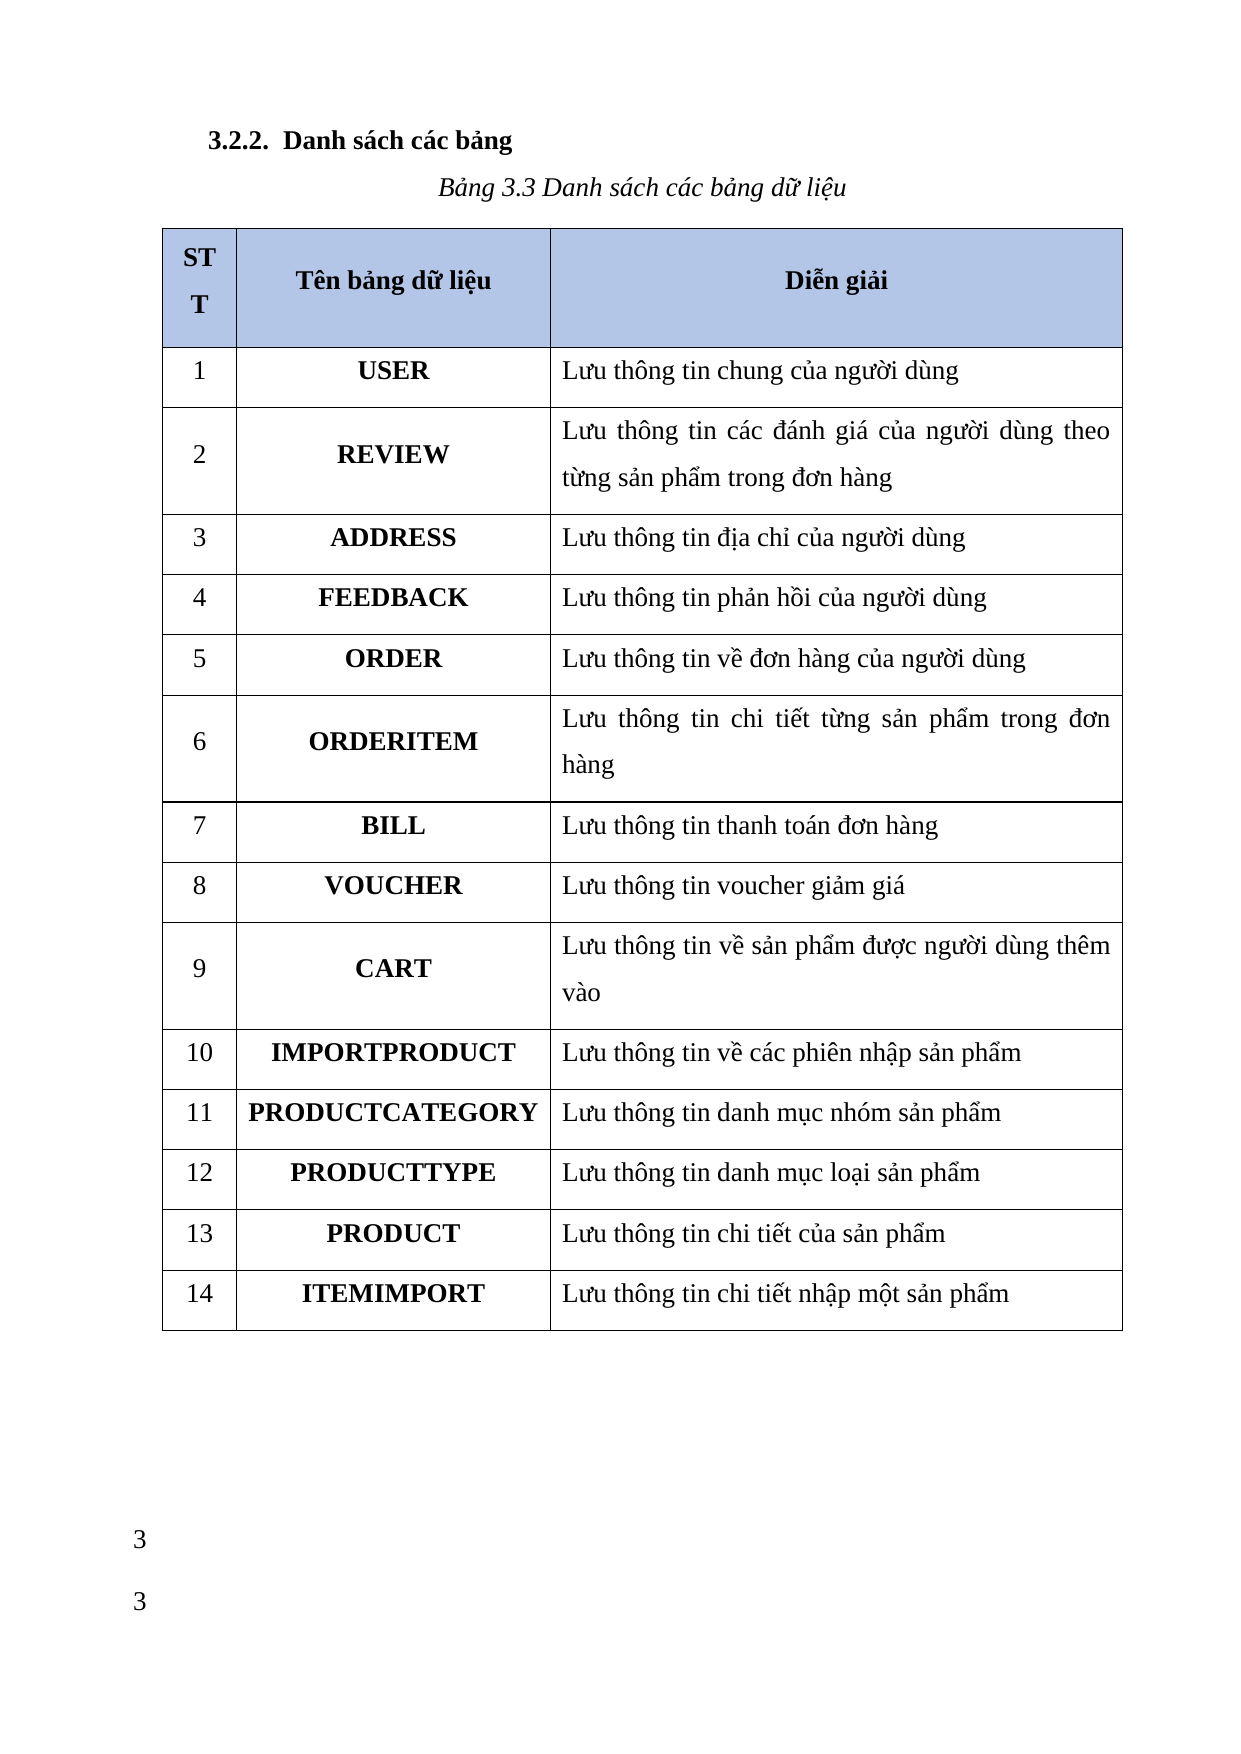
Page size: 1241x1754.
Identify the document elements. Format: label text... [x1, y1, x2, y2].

list Danh sách các bảng [208, 124, 1152, 155]
table_cell Lưu thông tin về các phiên nhập sản phẩm [551, 1030, 1122, 1089]
table_cell VOUCHER [237, 863, 550, 922]
table_cell 11 [163, 1090, 236, 1149]
table_cell Lưu thông tin voucher giảm giá [551, 863, 1122, 922]
table_cell 14 [163, 1271, 236, 1330]
table_cell Lưu thông tin về sản phẩm được người dùng thêm vào [551, 923, 1122, 1029]
table_header Diễn giải [551, 229, 1122, 347]
table_cell FEEDBACK [237, 575, 550, 634]
table_cell ADDRESS [237, 515, 550, 574]
table_cell CART [237, 923, 550, 1029]
table_cell 1 [163, 348, 236, 407]
table_cell BILL [237, 803, 550, 862]
table_cell IMPORTPRODUCT [237, 1030, 550, 1089]
table_cell 12 [163, 1150, 236, 1209]
table_cell USER [237, 348, 550, 407]
table_cell PRODUCT [237, 1210, 550, 1269]
table_cell Lưu thông tin địa chỉ của người dùng [551, 515, 1122, 574]
table_cell Lưu thông tin danh mục nhóm sản phẩm [551, 1090, 1122, 1149]
table_cell 2 [163, 408, 236, 514]
table_cell Lưu thông tin các đánh giá của người dùng theo từng sản phẩm trong đơn hàng [551, 408, 1122, 514]
table_cell Lưu thông tin phản hồi của người dùng [551, 575, 1122, 634]
table_cell Lưu thông tin về đơn hàng của người dùng [551, 635, 1122, 694]
table_header STT [163, 229, 236, 347]
table_cell PRODUCTTYPE [237, 1150, 550, 1209]
table_cell 4 [163, 575, 236, 634]
table_cell Lưu thông tin chi tiết nhập một sản phẩm [551, 1271, 1122, 1330]
table_cell 6 [163, 696, 236, 801]
table_cell ITEMIMPORT [237, 1271, 550, 1330]
table_cell 7 [163, 803, 236, 862]
table_cell PRODUCTCATEGORY [237, 1090, 550, 1149]
table_cell Lưu thông tin chi tiết của sản phẩm [551, 1210, 1122, 1269]
table_cell Lưu thông tin danh mục loại sản phẩm [551, 1150, 1122, 1209]
table_header Tên bảng dữ liệu [237, 229, 550, 347]
table_cell 5 [163, 635, 236, 694]
table_cell 9 [163, 923, 236, 1029]
table_cell 3 [163, 515, 236, 574]
table_cell 10 [163, 1030, 236, 1089]
table_cell Lưu thông tin chi tiết từng sản phẩm trong đơn hàng [551, 696, 1122, 801]
table_cell Lưu thông tin chung của người dùng [551, 348, 1122, 407]
table_cell Lưu thông tin thanh toán đơn hàng [551, 803, 1122, 862]
table_cell 13 [163, 1210, 236, 1269]
table_cell REVIEW [237, 408, 550, 514]
table_cell 8 [163, 863, 236, 922]
table_cell ORDERITEM [237, 696, 550, 801]
table_cell ORDER [237, 635, 550, 694]
